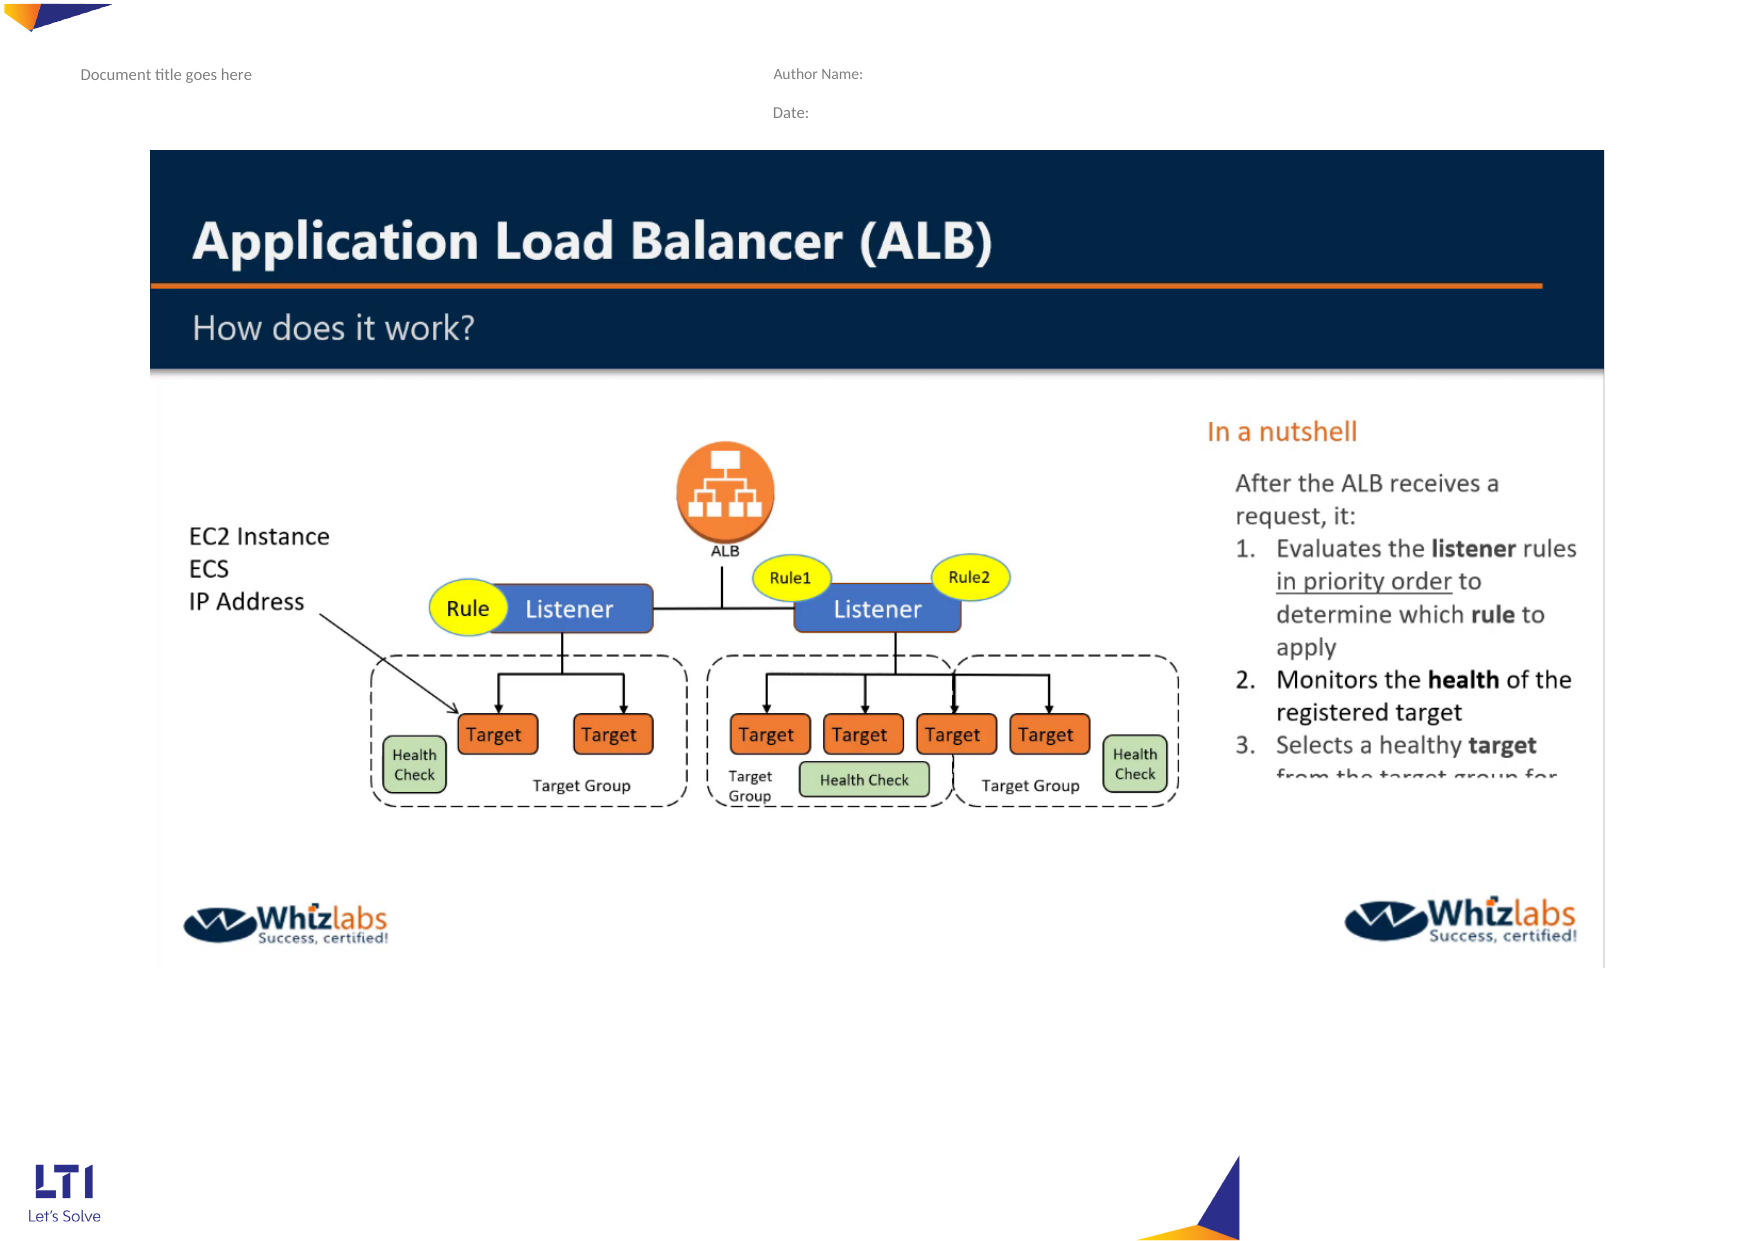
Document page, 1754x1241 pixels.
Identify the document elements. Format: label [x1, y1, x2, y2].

picture [150, 150, 1605, 968]
picture [1134, 1156, 1241, 1241]
picture [4, 0, 113, 100]
picture [21, 1155, 105, 1226]
